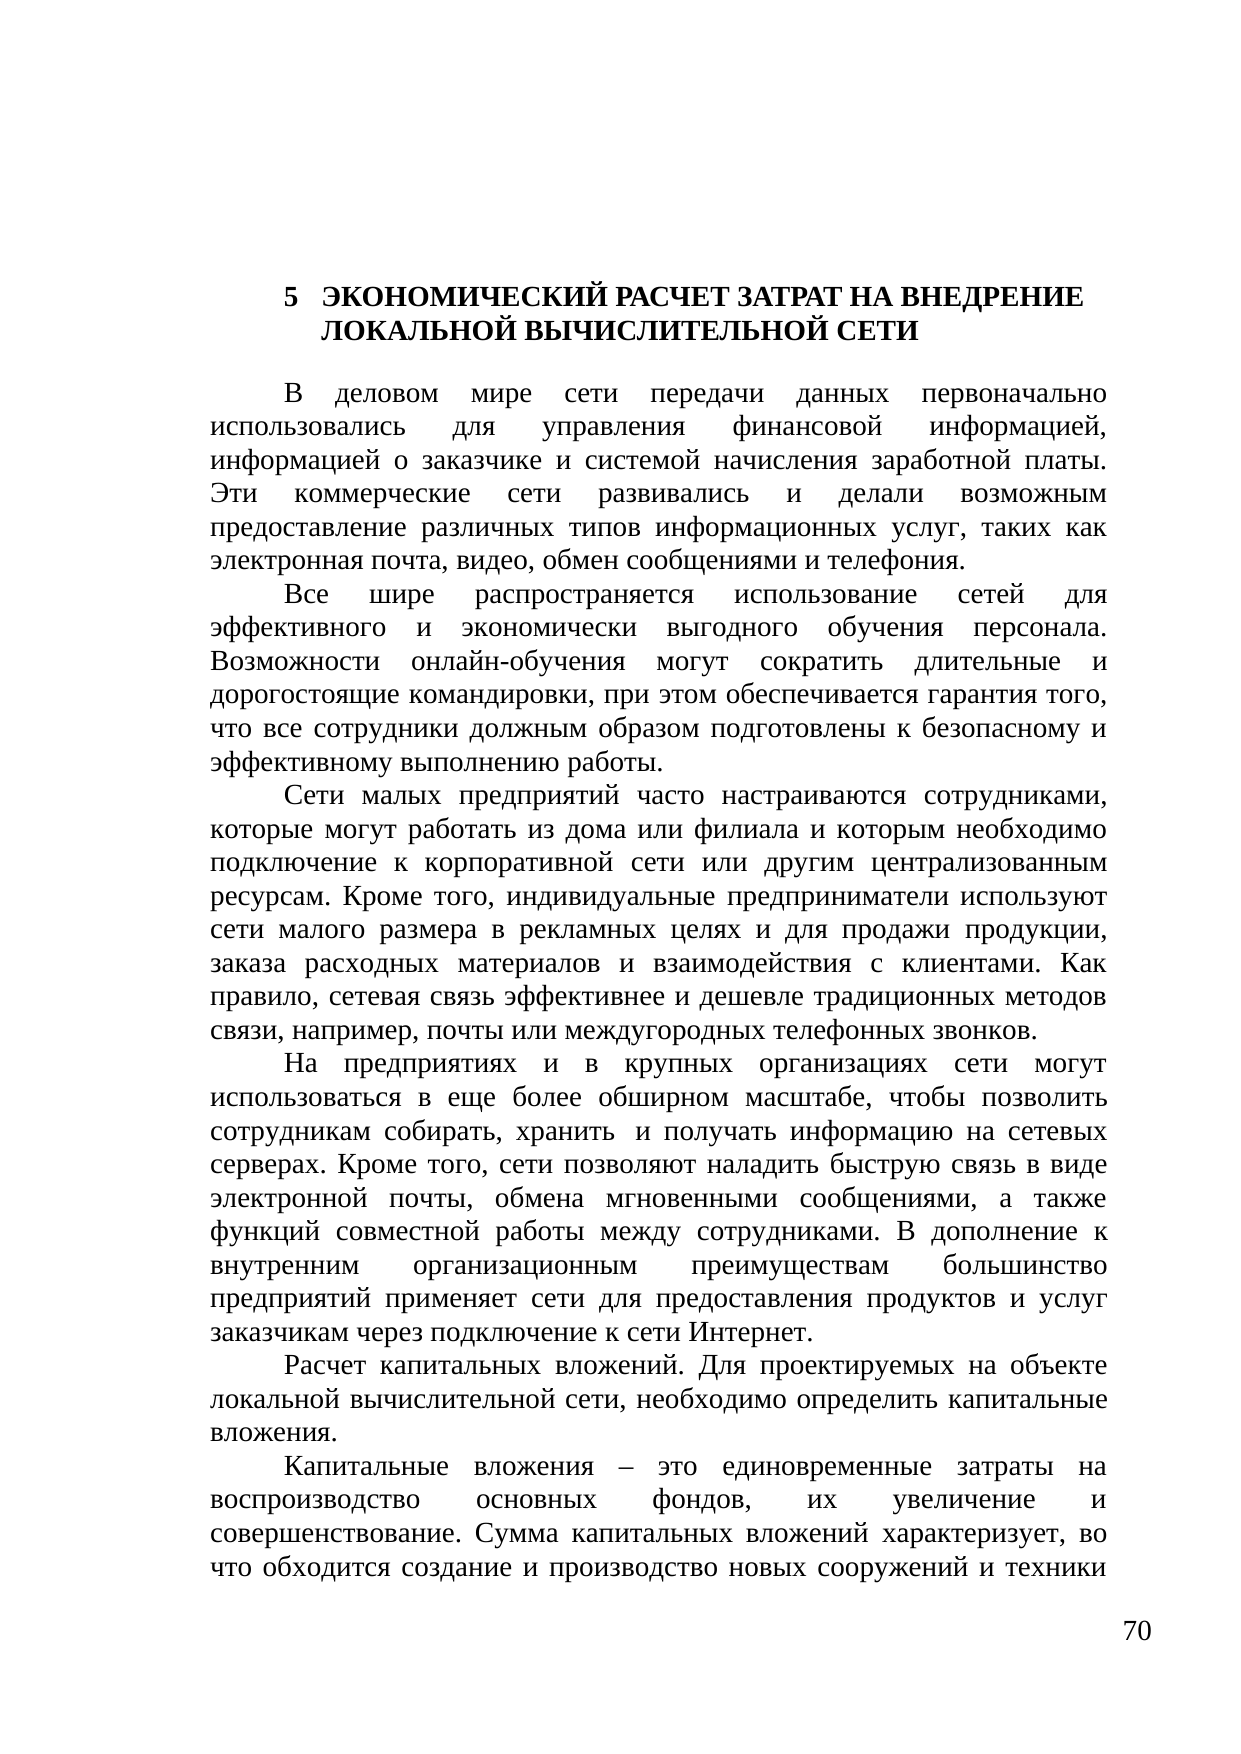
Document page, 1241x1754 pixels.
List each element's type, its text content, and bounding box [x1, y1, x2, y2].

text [210, 1448, 1107, 1582]
text Сети малых предприятий часто настраиваются сотрудниками, которые могут работать из дома или филиала и которым необходимо подключение к корпоративной сети или другим централизованным ресурсам. Кроме того, индивидуальные предприниматели используют сети малого размера в рекламных целях и для продажи продукции, заказа расходных материалов и взаимодействия с клиентами. Как правило, сетевая связь эффективнее и дешевле традиционных методов связи, например, почты или междугородных телефонных звонков. [210, 777, 1107, 1046]
subtitle ЭКОНОМИЧЕСКИЙ РАСЧЕТ ЗАТРАТ НА ВНЕДРЕНИЕ ЛОКАЛЬНОЙ ВЫЧИСЛИТЕЛЬНОЙ СЕТИ [284, 279, 1151, 346]
text Расчет капитальных вложений. Для проектируемых на объекте локальной вычислительной сети, необходимо определить капитальные вложения. [210, 1347, 1108, 1448]
text Все шире распространяется использование сетей для эффективного и экономически выгодного обучения персонала. Возможности онлайн-обучения могут сократить длительные и дорогостоящие командировки, при этом обеспечивается гарантия того, что все сотрудники должным образом подготовлены к безопасному и эффективному выполнению работы. [210, 576, 1107, 777]
text В деловом мире сети передачи данных первоначально использовались для управления финансовой информацией, информацией о заказчике и системой начисления заработной платы. Эти коммерческие сети развивались и делали возможным предоставление различных типов информационных услуг, таких как электронная почта, видео, обмен сообщениями и телефония. [210, 375, 1107, 576]
text На предприятиях и в крупных организациях сети могут использоваться в еще более обширном масштабе, чтобы позволить сотрудникам собирать, хранить и получать информацию на сетевых серверах. Кроме того, сети позволяют наладить быструю связь в виде электронной почты, обмена мгновенными сообщениями, а также функций совместной работы между сотрудниками. В дополнение к внутренним организационным преимуществам большинство предприятий применяет сети для предоставления продуктов и услуг заказчикам через подключение к сети Интернет. [210, 1046, 1108, 1347]
